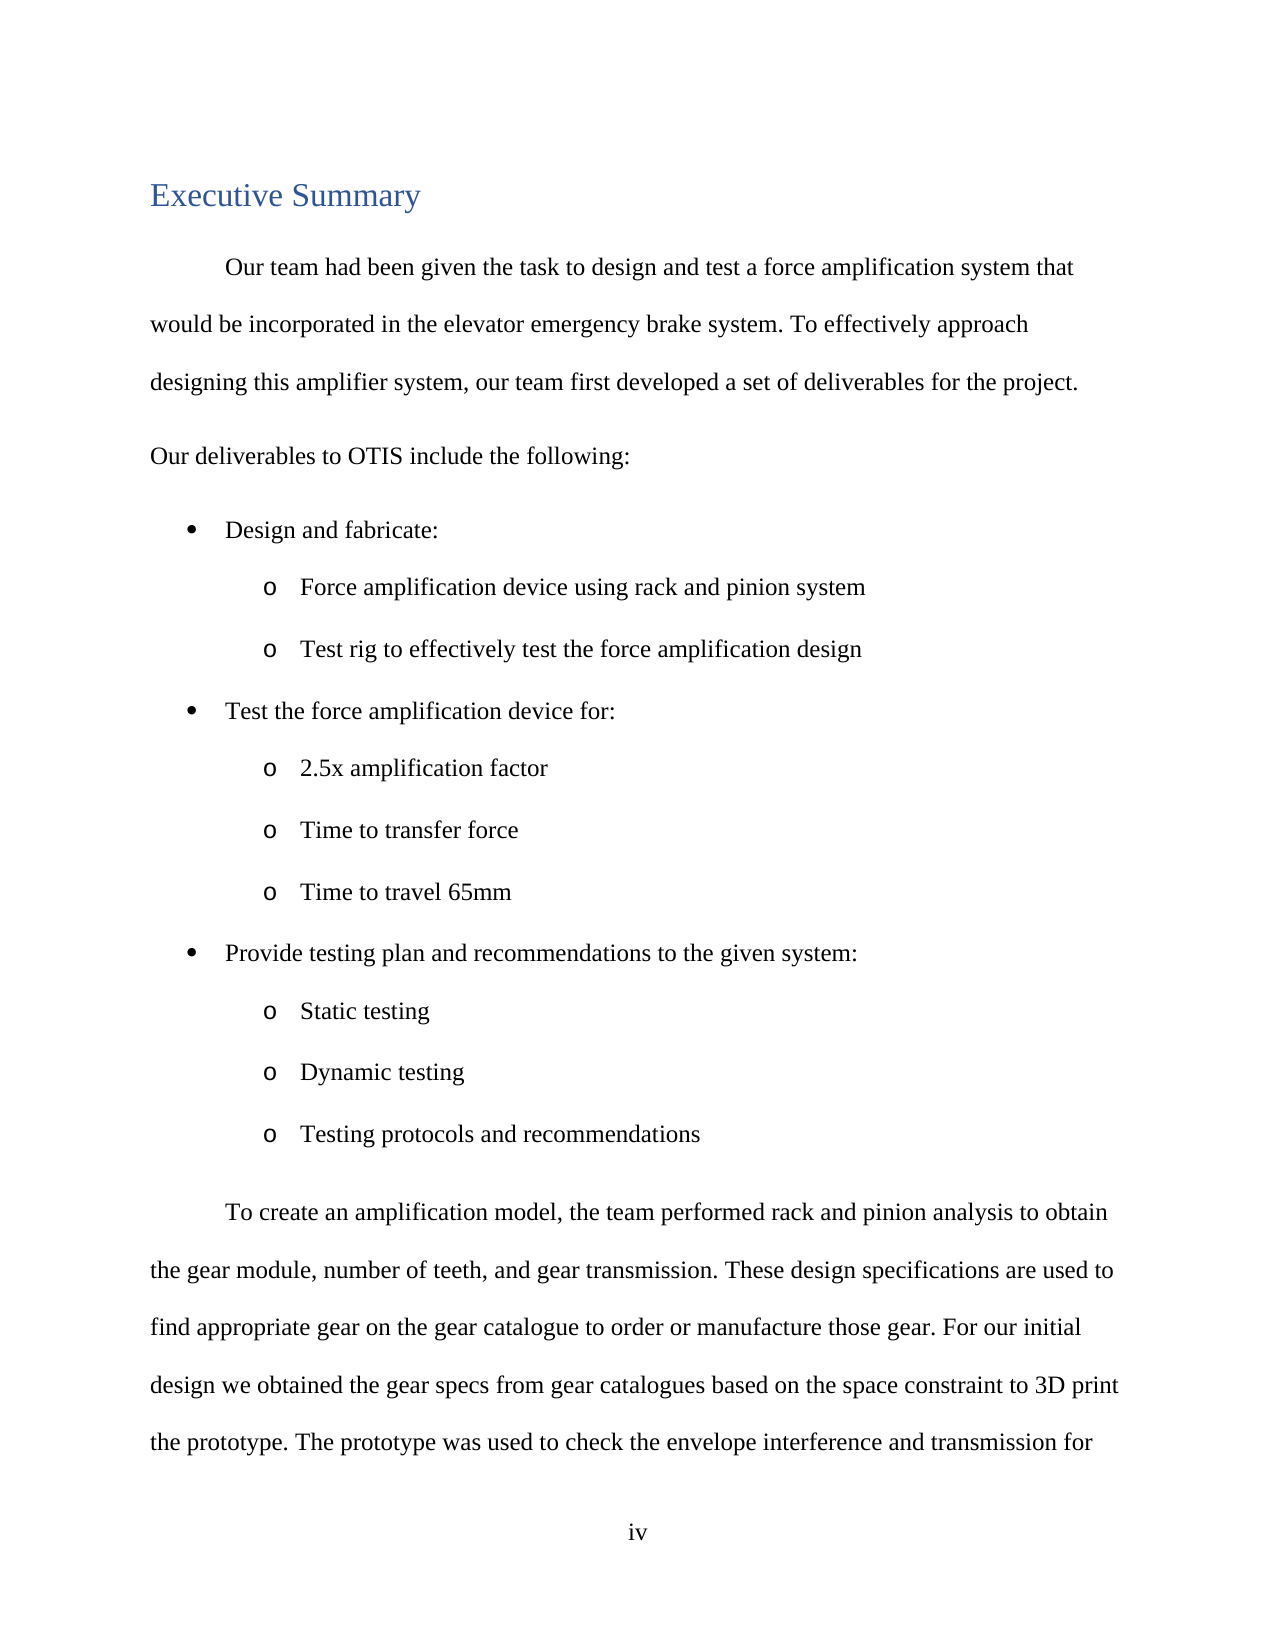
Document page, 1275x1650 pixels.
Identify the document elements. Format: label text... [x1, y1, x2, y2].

list Time to transfer force [262, 815, 1125, 846]
list Test rig to effectively test the force amplification design [262, 634, 1125, 665]
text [150, 1197, 1125, 1456]
list Time to travel 65mm [262, 877, 1125, 907]
text Our deliverables to OTIS include the following: [150, 441, 1125, 469]
subtitle Executive Summary [150, 175, 1125, 213]
list Provide testing plan and recommendations to the given system: [187, 938, 1125, 967]
list Dynamic testing [262, 1057, 1125, 1088]
list 2.5x amplification factor [262, 753, 1125, 784]
list Design and fabricate: [187, 515, 1125, 544]
list Force amplification device using rack and pinion system [262, 572, 1125, 603]
list Static testing [262, 996, 1125, 1027]
text Our team had been given the task to design and test a force amplification system that would be incorporated in the elevator emergency brake system. To effectively approach designing this amplifier system, our team first developed a set of deliverables for the project. [150, 252, 1125, 395]
list Testing protocols and recommendations [262, 1119, 1125, 1150]
list Test the force amplification device for: [187, 696, 1125, 724]
